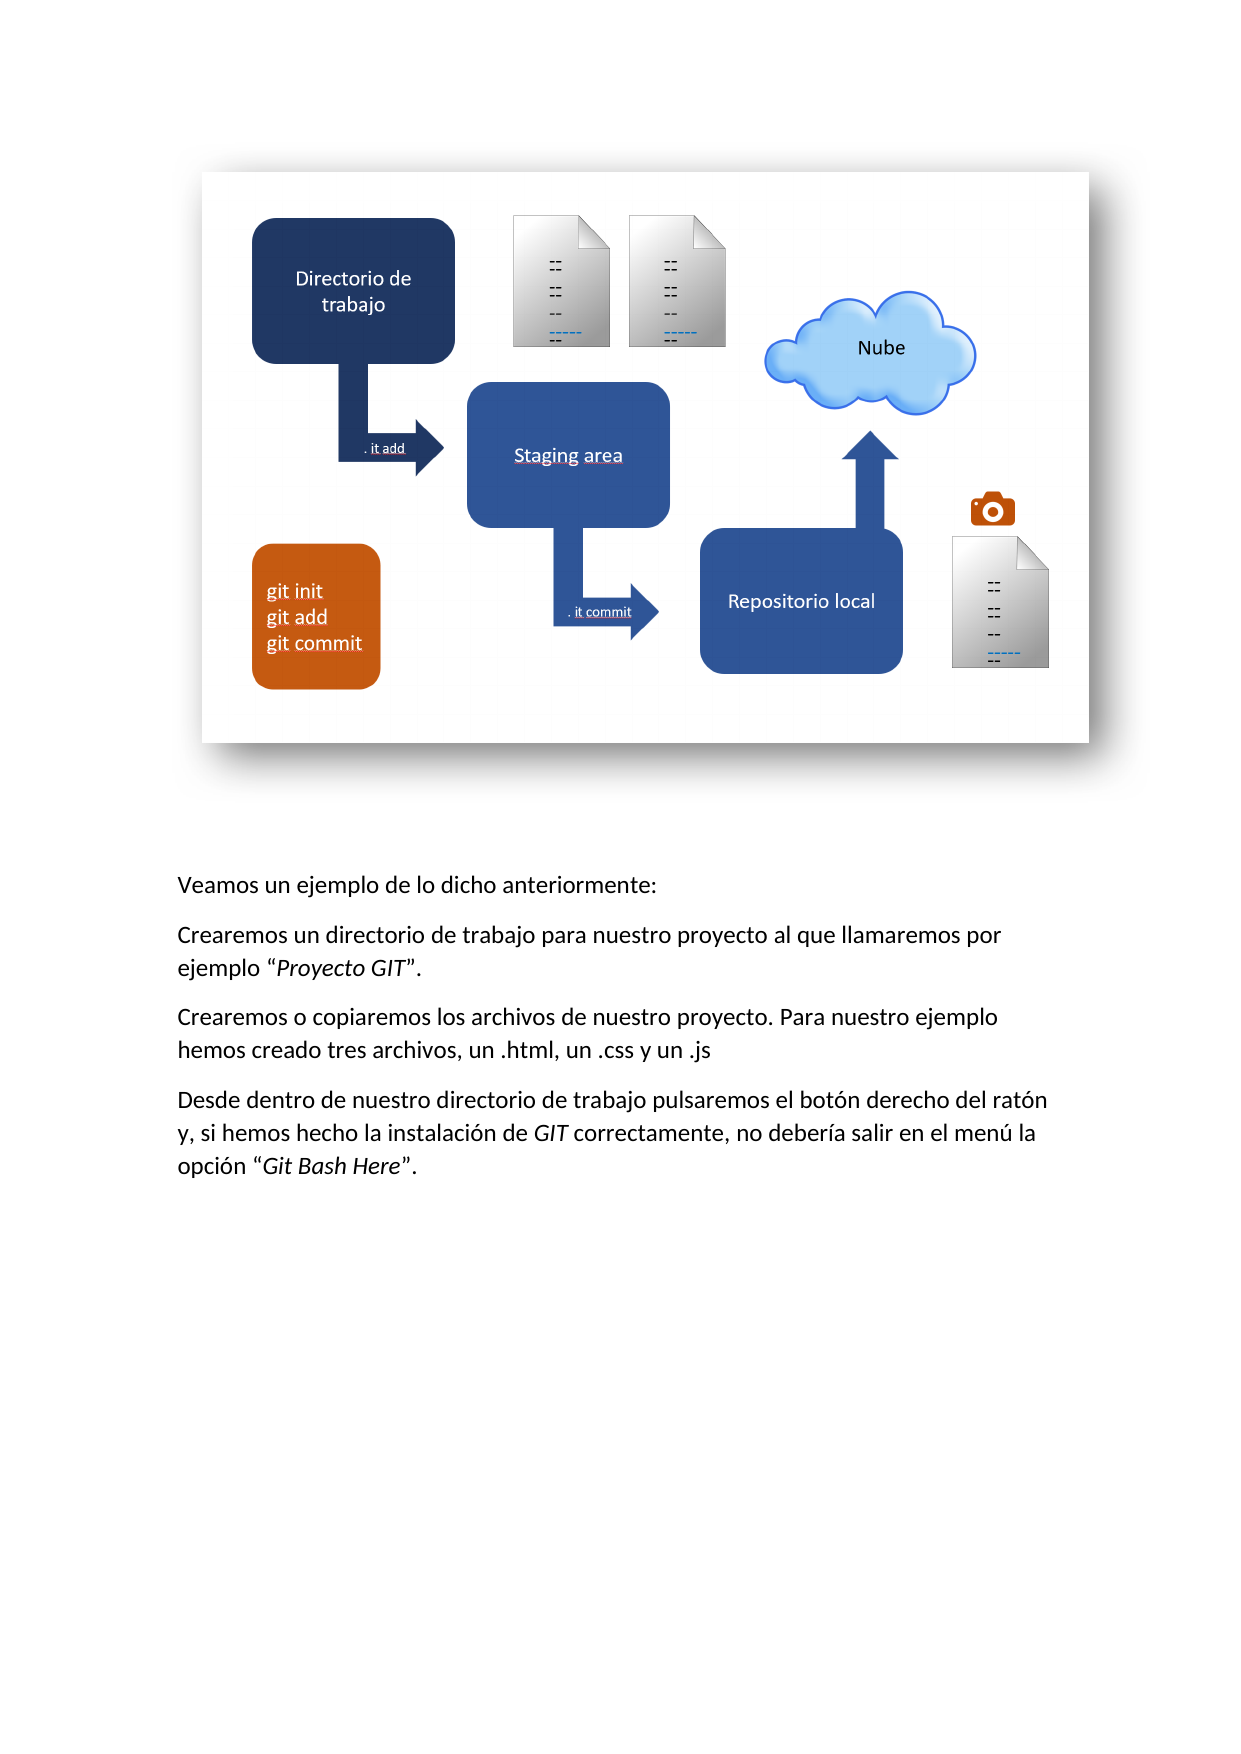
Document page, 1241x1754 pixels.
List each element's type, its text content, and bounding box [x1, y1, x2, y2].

text Crearemos o copiaremos los archivos de nuestro proyecto. Para nuestro ejemplo hemos creado tres archivos, un .html, un .css y un .js [177, 1002, 1063, 1065]
text Crearemos un directorio de trabajo para nuestro proyecto al que llamaremos por ejemplo “Proyecto GIT”. [177, 919, 1063, 982]
picture [202, 172, 1089, 743]
text Desde dentro de nuestro directorio de trabajo pulsaremos el botón derecho del ratón y, si hemos hecho la instalación de GIT correctamente, no debería salir en el menú la opción “Git Bash Here”. [177, 1084, 1063, 1180]
text Veamos un ejemplo de lo dicho anteriormente: [177, 869, 1063, 900]
